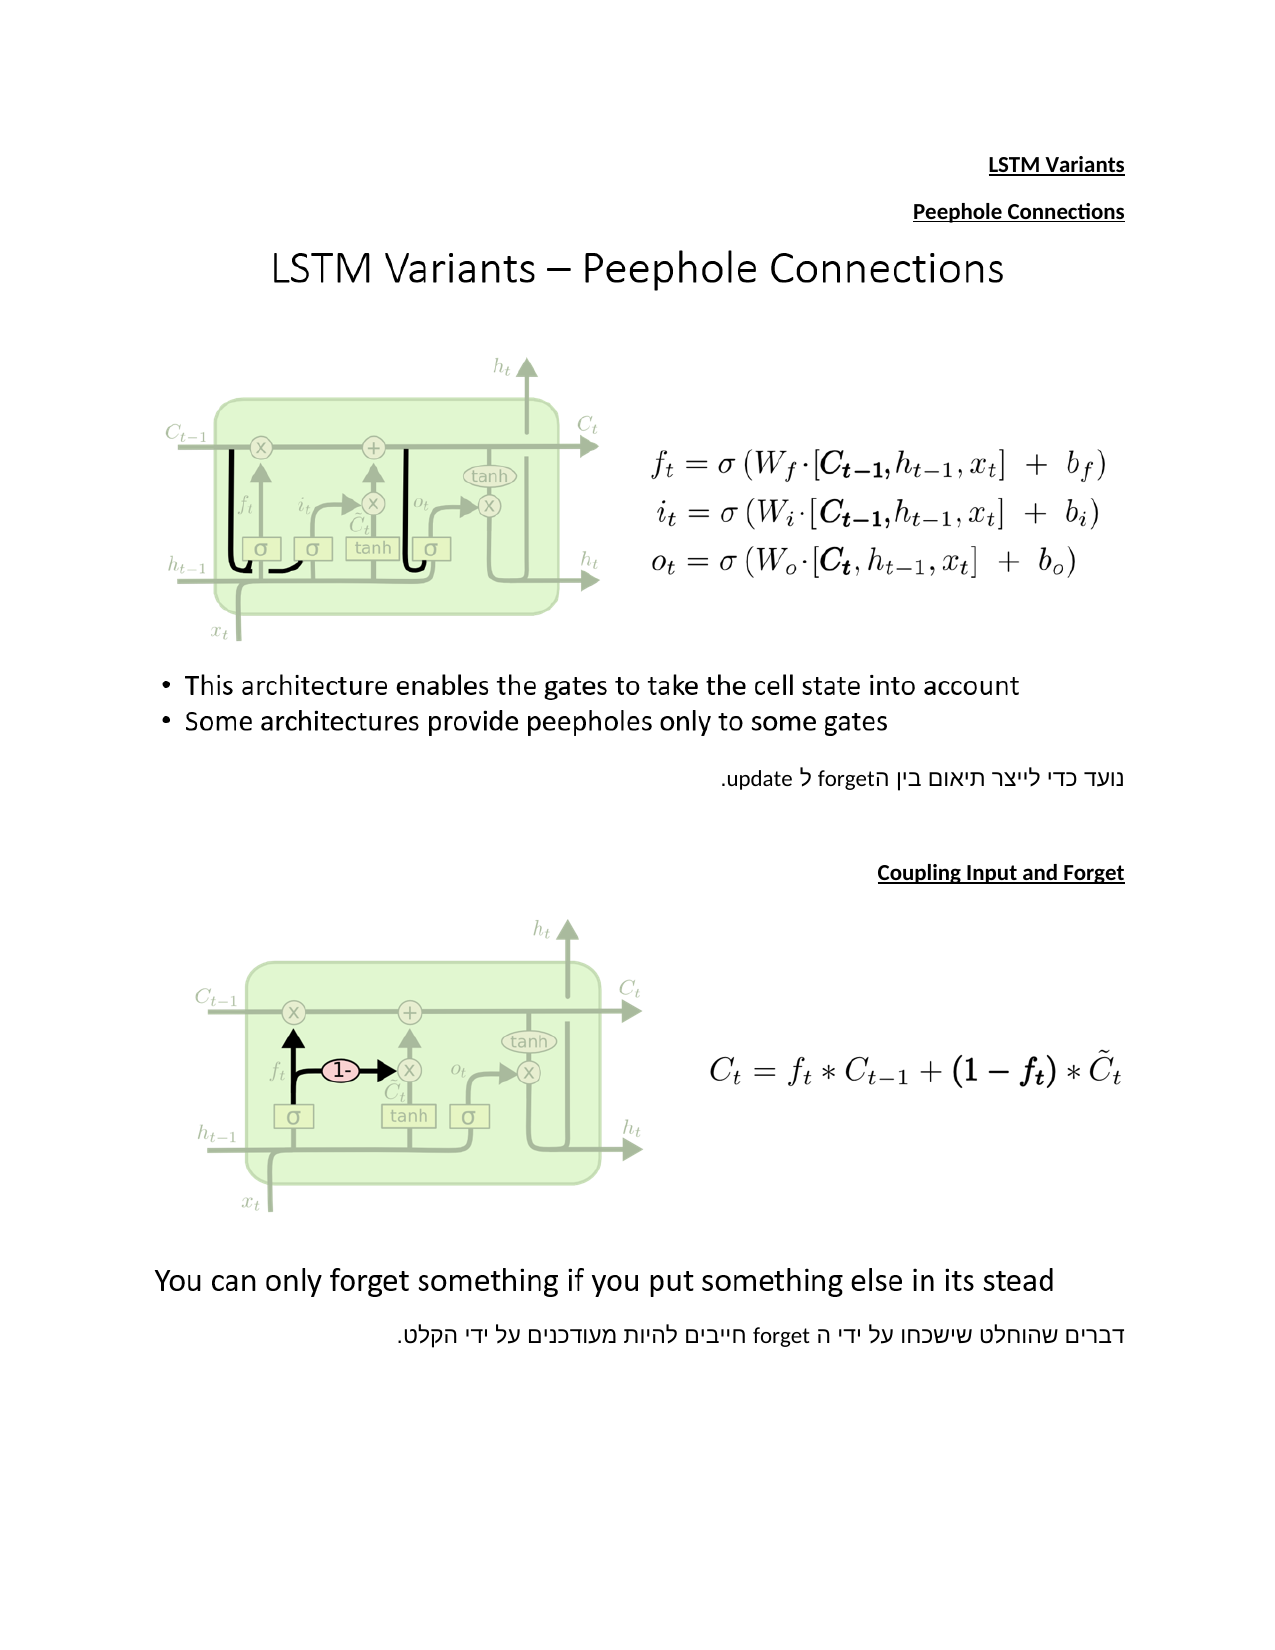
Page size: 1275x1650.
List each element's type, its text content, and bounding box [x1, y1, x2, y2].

picture [150, 243, 1125, 746]
picture [150, 905, 1125, 1303]
text נועד כדי לייצר תיאום בין הforget ל update. [150, 764, 1125, 792]
text דברים שהוחלט שישכחו על ידי ה forget חייבים להיות מעודכנים על ידי הקלט. [150, 1321, 1125, 1349]
text Coupling Input and Forget [150, 858, 1125, 886]
subtitle LSTM Variants [150, 150, 1125, 178]
text Peephole Connections [150, 197, 1125, 225]
